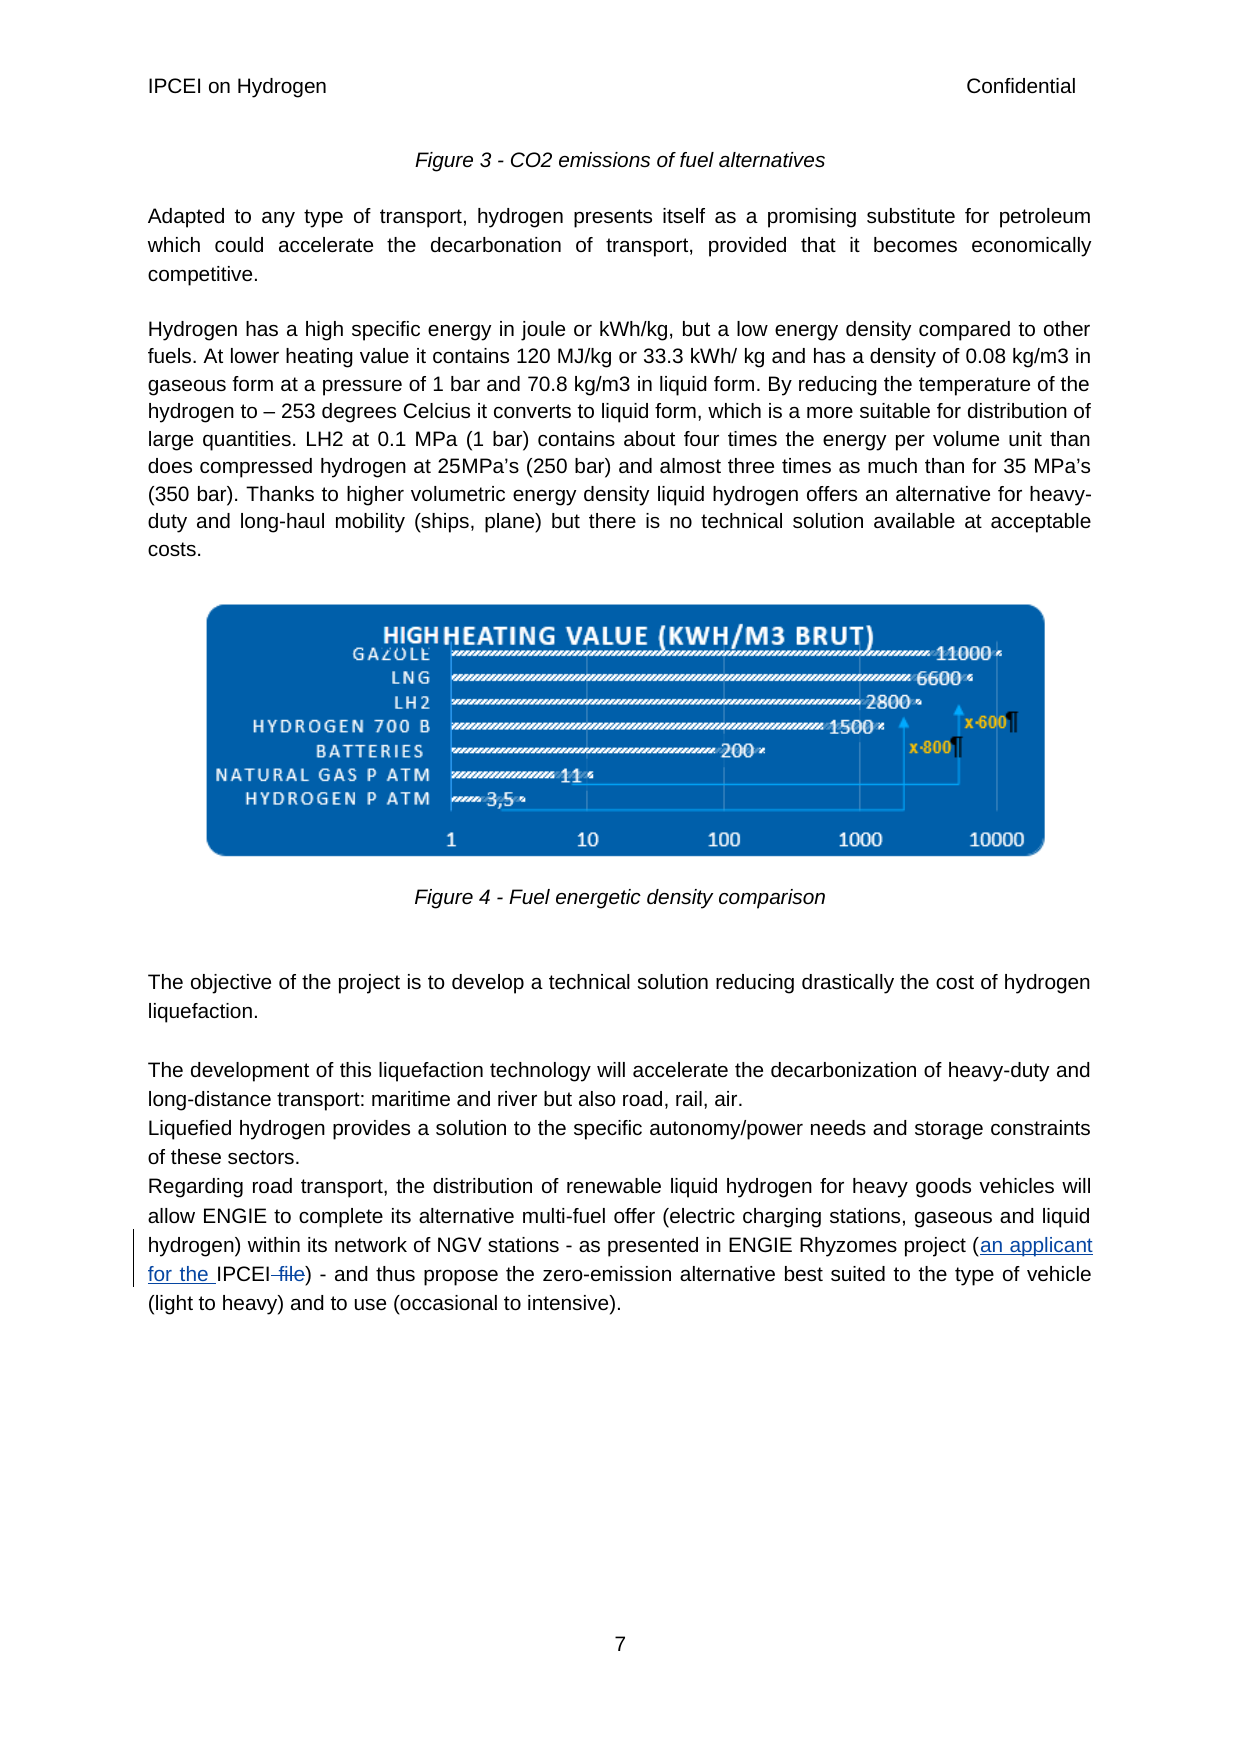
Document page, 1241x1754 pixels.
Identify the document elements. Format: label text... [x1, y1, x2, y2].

text Liquefied hydrogen provides a solution to the specific autonomy/power needs and storage constraints of these sectors. [148, 1112, 1093, 1171]
text The development of this liquefaction technology will accelerate the decarbonization of heavy-duty and long-distance transport: maritime and river but also road, rail, air. [148, 1054, 1093, 1112]
text Figure 4 - Fuel energetic density comparison [148, 610, 1093, 909]
text Regarding road transport, the distribution of renewable liquid hydrogen for heavy goods vehicles will allow ENGIE to complete its alternative multi-fuel offer (electric charging stations, gaseous and liquid hydrogen) within its network of NGV stations - as presented in ENGIE Rhyzomes project (IPCEI) - and thus propose the zero-emission alternative best suited to the type of vehicle (light to heavy) and to use (occasional to intensive). [148, 1171, 1093, 1316]
text Adapted to any type of transport, hydrogen presents itself as a promising substitute for petroleum which could accelerate the decarbonation of transport, provided that it becomes economically competitive. [148, 200, 1093, 288]
text Hydrogen has a high specific energy in joule or kWh/kg, but a low energy density compared to other fuels. At lower heating value it contains 120 MJ/kg or 33.3 kWh/ kg and has a density of 0.08 kg/m3 in gaseous form at a pressure of 1 bar and 70.8 kg/m3 in liquid form. By reducing the temperature of the hydrogen to – 253 degrees Celcius it converts to liquid form, which is a more suitable for distribution of large quantities. LH2 at 0.1 MPa (1 bar) contains about four times the energy per volume unit than does compressed hydrogen at 25MPa’s (250 bar) and almost three times as much than for 35 MPa’s (350 bar). Thanks to higher volumetric energy density liquid hydrogen offers an alternative for heavy-duty and long-haul mobility (ships, plane) but there is no technical solution available at acceptable costs. [148, 317, 1093, 561]
text Figure 3 - CO2 emissions of fuel alternatives [148, 148, 1093, 172]
text The objective of the project is to develop a technical solution reducing drastically the cost of hydrogen liquefaction. [148, 966, 1093, 1025]
